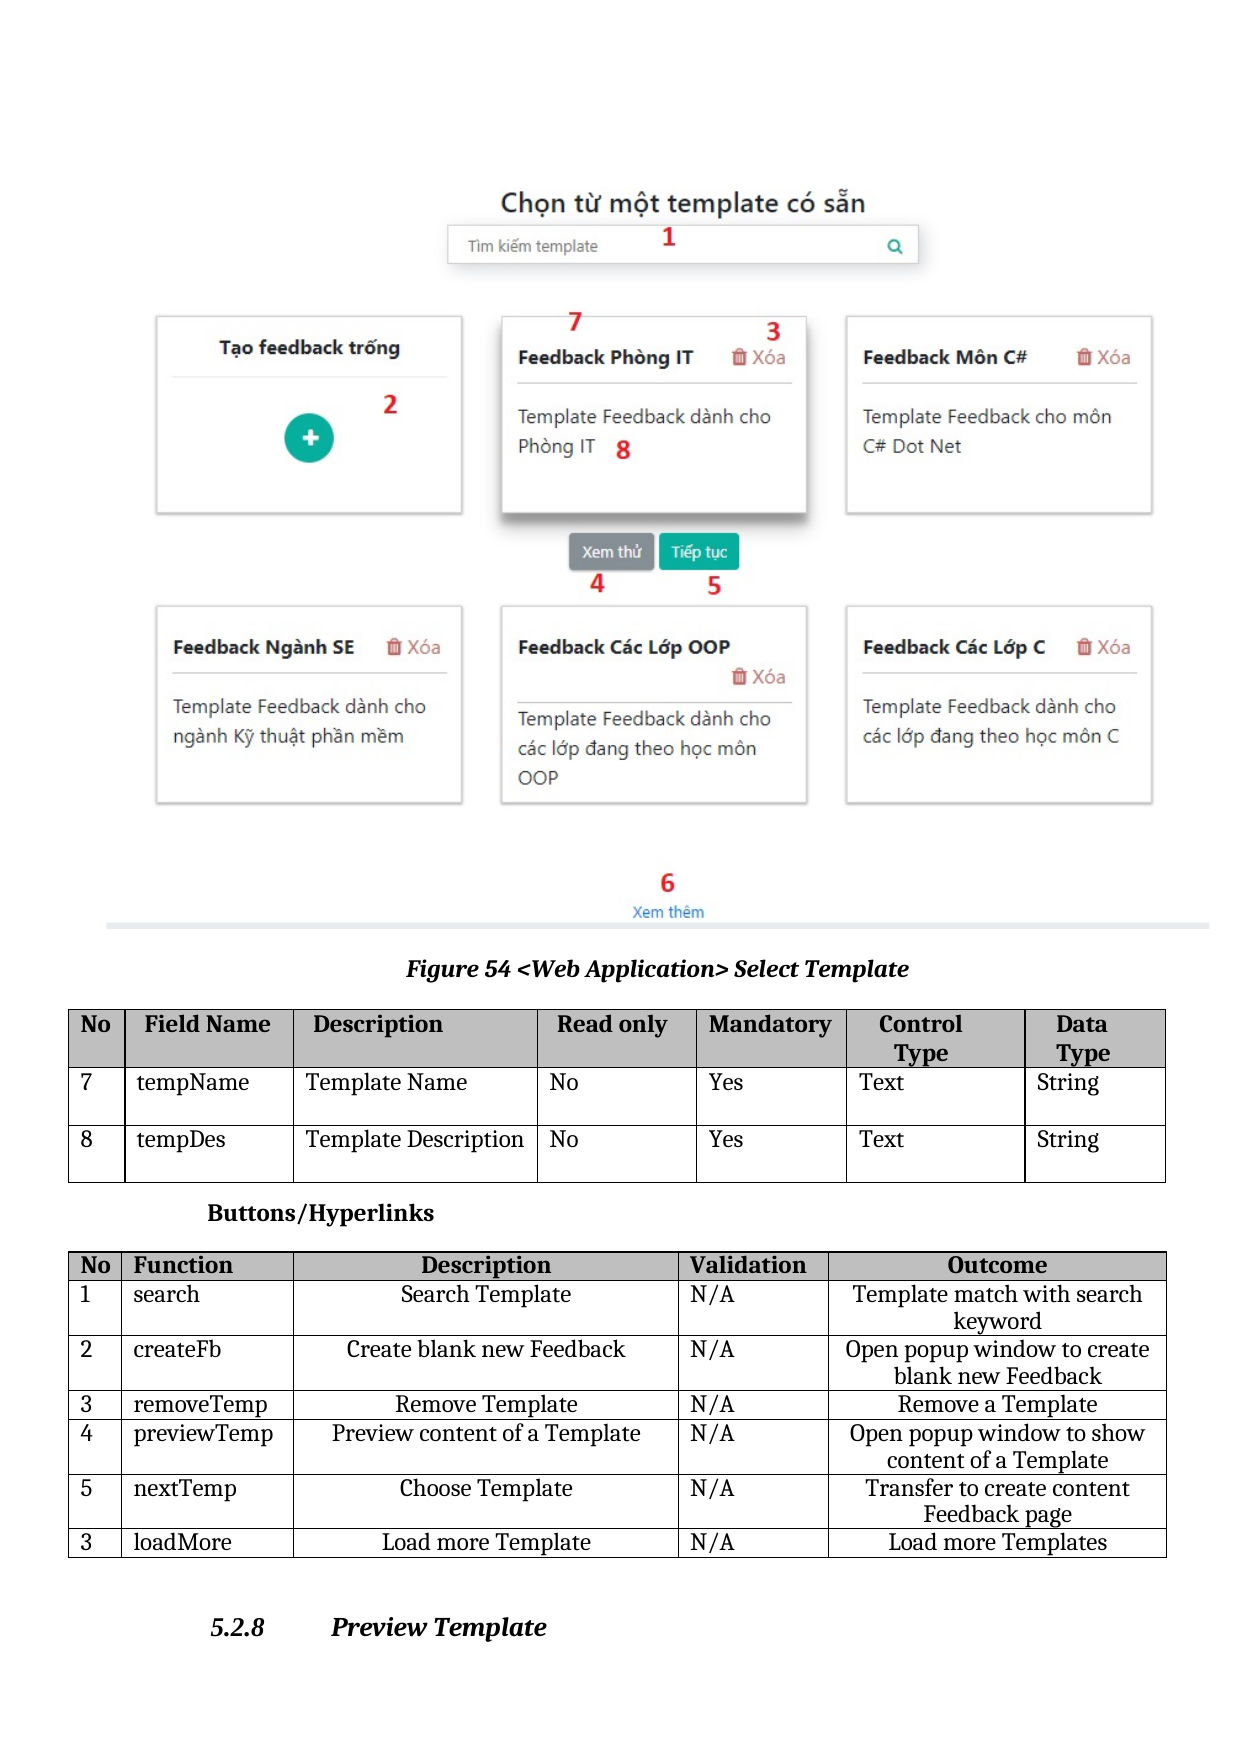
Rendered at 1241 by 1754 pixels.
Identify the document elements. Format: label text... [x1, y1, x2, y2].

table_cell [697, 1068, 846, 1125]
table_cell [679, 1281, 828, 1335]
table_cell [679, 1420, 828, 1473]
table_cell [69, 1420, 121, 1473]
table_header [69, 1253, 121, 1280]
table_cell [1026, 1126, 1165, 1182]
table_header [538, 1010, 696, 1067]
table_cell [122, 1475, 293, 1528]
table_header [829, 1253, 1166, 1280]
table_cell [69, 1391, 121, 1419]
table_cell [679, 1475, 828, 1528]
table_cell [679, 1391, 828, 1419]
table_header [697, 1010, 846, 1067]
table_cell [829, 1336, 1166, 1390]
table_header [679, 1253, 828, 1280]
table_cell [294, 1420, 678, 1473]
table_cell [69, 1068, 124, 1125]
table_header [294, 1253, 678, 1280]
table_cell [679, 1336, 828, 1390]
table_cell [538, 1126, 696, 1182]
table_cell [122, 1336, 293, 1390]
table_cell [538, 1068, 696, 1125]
text Buttons/Hyperlinks [207, 1199, 1209, 1227]
list Preview Template [210, 1611, 1209, 1643]
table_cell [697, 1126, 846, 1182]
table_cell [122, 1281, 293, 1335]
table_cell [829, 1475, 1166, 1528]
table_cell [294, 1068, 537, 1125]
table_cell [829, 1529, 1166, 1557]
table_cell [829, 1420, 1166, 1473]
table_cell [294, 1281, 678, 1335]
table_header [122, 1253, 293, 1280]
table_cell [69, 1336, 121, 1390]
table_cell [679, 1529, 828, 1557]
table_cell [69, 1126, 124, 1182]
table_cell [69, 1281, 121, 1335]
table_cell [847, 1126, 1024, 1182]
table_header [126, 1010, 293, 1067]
picture [106, 168, 1210, 929]
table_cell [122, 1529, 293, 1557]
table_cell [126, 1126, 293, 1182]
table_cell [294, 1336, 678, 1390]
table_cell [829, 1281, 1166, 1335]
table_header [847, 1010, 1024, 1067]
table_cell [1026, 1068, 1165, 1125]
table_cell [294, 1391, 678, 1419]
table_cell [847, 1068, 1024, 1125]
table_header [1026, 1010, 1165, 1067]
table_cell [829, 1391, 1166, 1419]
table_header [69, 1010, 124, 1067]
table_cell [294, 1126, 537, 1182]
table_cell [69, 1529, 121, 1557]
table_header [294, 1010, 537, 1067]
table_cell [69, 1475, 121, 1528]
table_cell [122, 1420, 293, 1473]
text Figure 54 <Web Application> Select Template [106, 954, 1209, 983]
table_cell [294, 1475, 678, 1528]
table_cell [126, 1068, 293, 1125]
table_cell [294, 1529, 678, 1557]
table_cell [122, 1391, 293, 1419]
